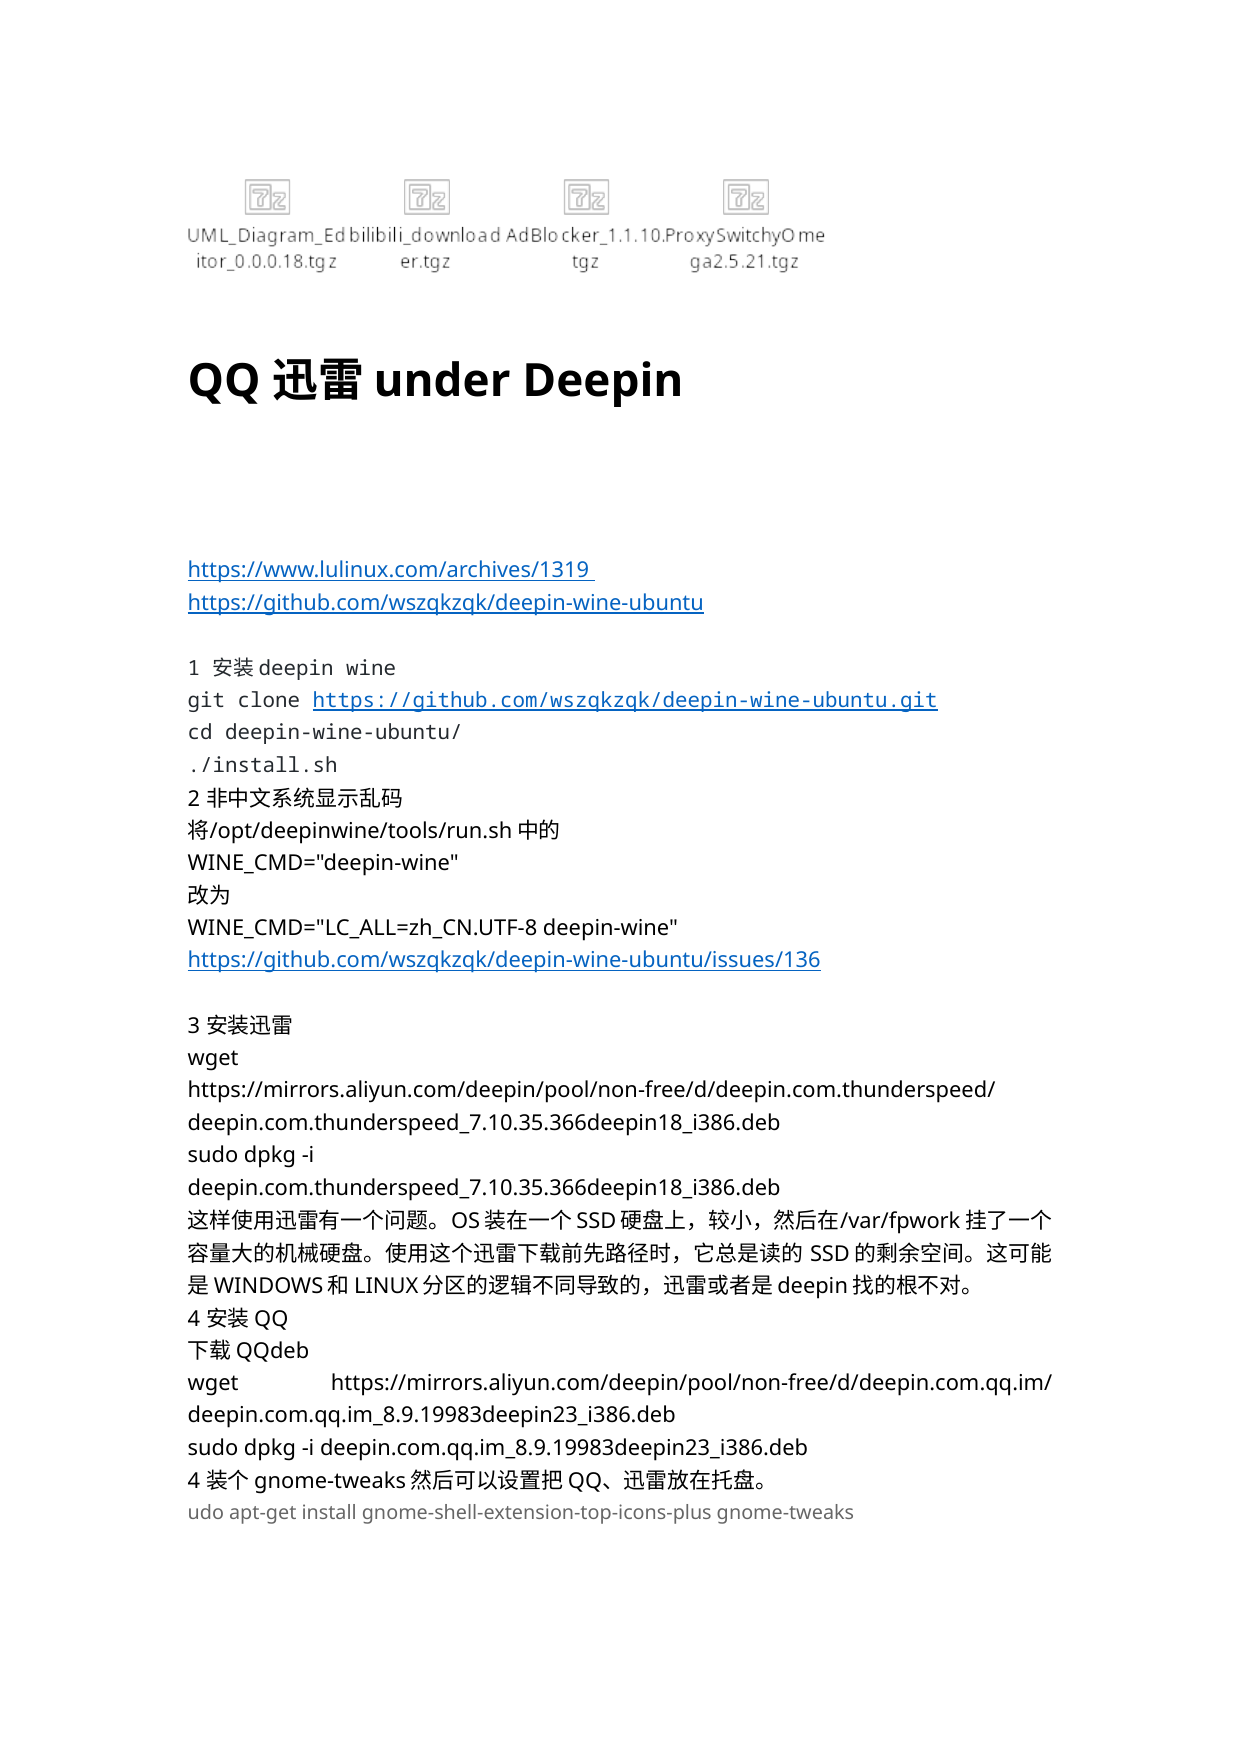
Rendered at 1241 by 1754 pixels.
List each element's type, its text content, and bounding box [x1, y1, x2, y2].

text 3 安装迅雷 [187, 1008, 1053, 1041]
text 1 安装deepin wine [187, 651, 1053, 683]
text sudo dpkg -i deepin.com.qq.im_8.9.19983deepin23_i386.deb [187, 1431, 1053, 1463]
text wget https://mirrors.aliyun.com/deepin/pool/non-free/d/deepin.com.qq.im/deepin.com.qq.im_8.9.19983deepin23_i386.deb [187, 1366, 1053, 1431]
text cd deepin-wine-ubuntu/ [187, 716, 1053, 748]
text 4 装个gnome-tweaks然后可以设置把QQ、迅雷放在托盘。 [187, 1463, 1053, 1496]
text https://github.com/wszqkzqk/deepin-wine-ubuntu/issues/136 [187, 943, 1053, 976]
text deepin.com.thunderspeed_7.10.35.366deepin18_i386.deb [187, 1171, 1053, 1203]
text 2 非中文系统显示乱码 [187, 781, 1053, 813]
text 4 安装QQ [187, 1301, 1053, 1333]
subtitle QQ 迅雷under Deepin [187, 327, 1053, 425]
text 这样使用迅雷有一个问题。OS装在一个SSD硬盘上，较小，然后在/var/fpwork挂了一个容量大的机械硬盘。使用这个迅雷下载前先路径时，它总是读的SSD的剩余空间。这可能是WINDOWS和LINUX分区的逻辑不同导致的，迅雷或者是deepin找的根不对。 [187, 1203, 1053, 1301]
text WINE_CMD="deepin-wine" [187, 846, 1053, 878]
text https://github.com/wszqkzqk/deepin-wine-ubuntu [187, 586, 1053, 618]
text 改为 [187, 878, 1053, 911]
text git clone https://github.com/wszqkzqk/deepin-wine-ubuntu.git [187, 683, 1053, 716]
text wget https://mirrors.aliyun.com/deepin/pool/non-free/d/deepin.com.thunderspeed/deepin.com.thunderspeed_7.10.35.366deepin18_i386.deb [187, 1041, 1053, 1138]
text https://www.lulinux.com/archives/1319 [187, 553, 1053, 586]
text udo apt-get install gnome-shell-extension-top-icons-plus gnome-tweaks [187, 1496, 1053, 1528]
text 将/opt/deepinwine/tools/run.sh中的 [187, 813, 1053, 846]
text 下载QQdeb [187, 1333, 1053, 1366]
text ./install.sh [187, 748, 1053, 781]
text WINE_CMD="LC_ALL=zh_CN.UTF-8 deepin-wine" [187, 911, 1053, 943]
text sudo dpkg -i [187, 1138, 1053, 1171]
